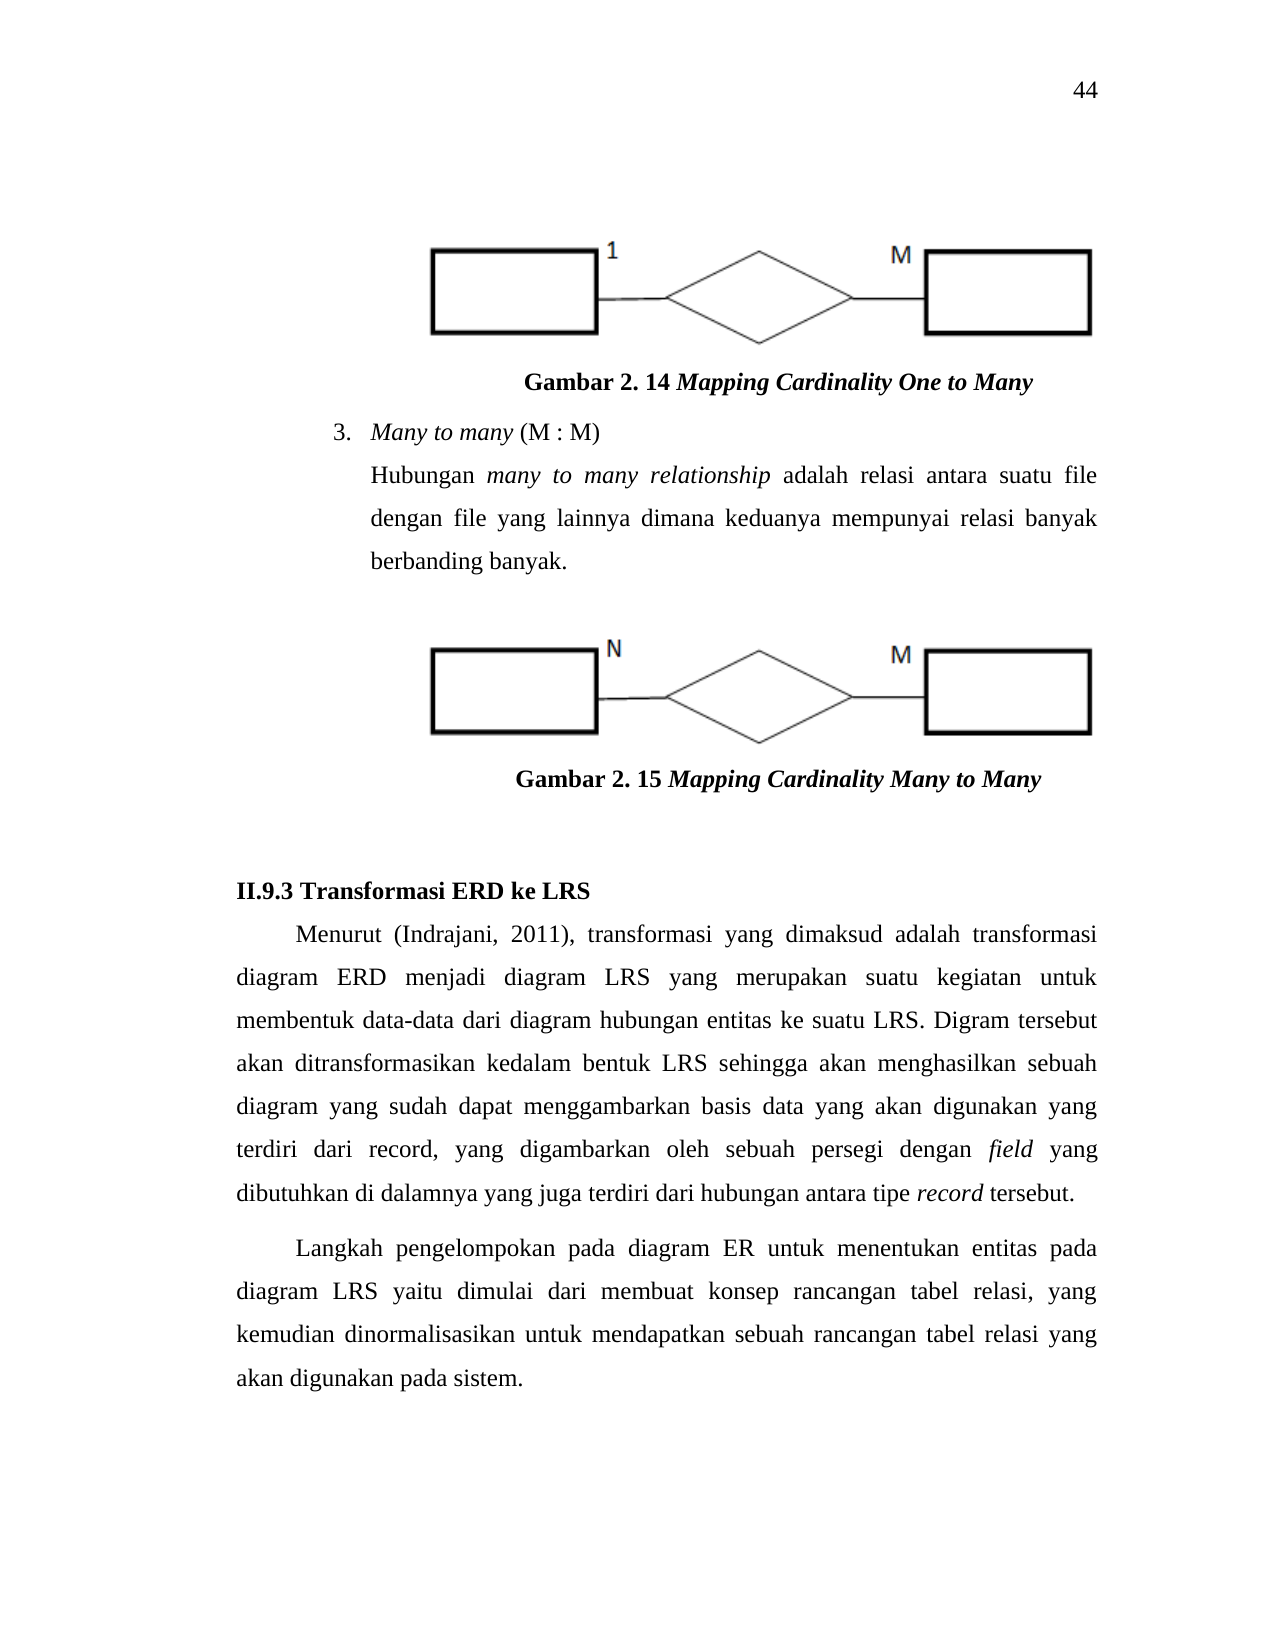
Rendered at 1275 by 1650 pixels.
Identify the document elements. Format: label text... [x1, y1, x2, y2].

text Langkah pengelompokan pada diagram ER untuk menentukan entitas pada diagram LRS yaitu dimulai dari membuat konsep rancangan tabel relasi, yang kemudian dinormalisasikan untuk mendapatkan sebuah rancangan tabel relasi yang akan digunakan pada sistem. [236, 1233, 1098, 1391]
picture [424, 632, 1098, 750]
list Many to many (M : M) [333, 417, 1098, 446]
text Hubungan many to many relationship adalah relasi antara suatu file dengan file yang lainnya dimana keduanya mempunyai relasi banyak berbanding banyak. [370, 460, 1098, 575]
text Menurut (Indrajani, 2011), transformasi yang dimaksud adalah transformasi diagram ERD menjadi diagram LRS yang merupakan suatu kegiatan untuk membentuk data-data dari diagram hubungan entitas ke suatu LRS. Digram tersebut akan ditransformasikan kedalam bentuk LRS sehingga akan menghasilkan sebuah diagram yang sudah dapat menggambarkan basis data yang akan digunakan yang terdiri dari record, yang digambarkan oleh sebuah persegi dengan field yang dibutuhkan di dalamnya yang juga terdiri dari hubungan antara tipe record tersebut. [236, 919, 1098, 1206]
subtitle Transformasi ERD ke LRS [236, 876, 1098, 904]
picture [424, 229, 1098, 353]
